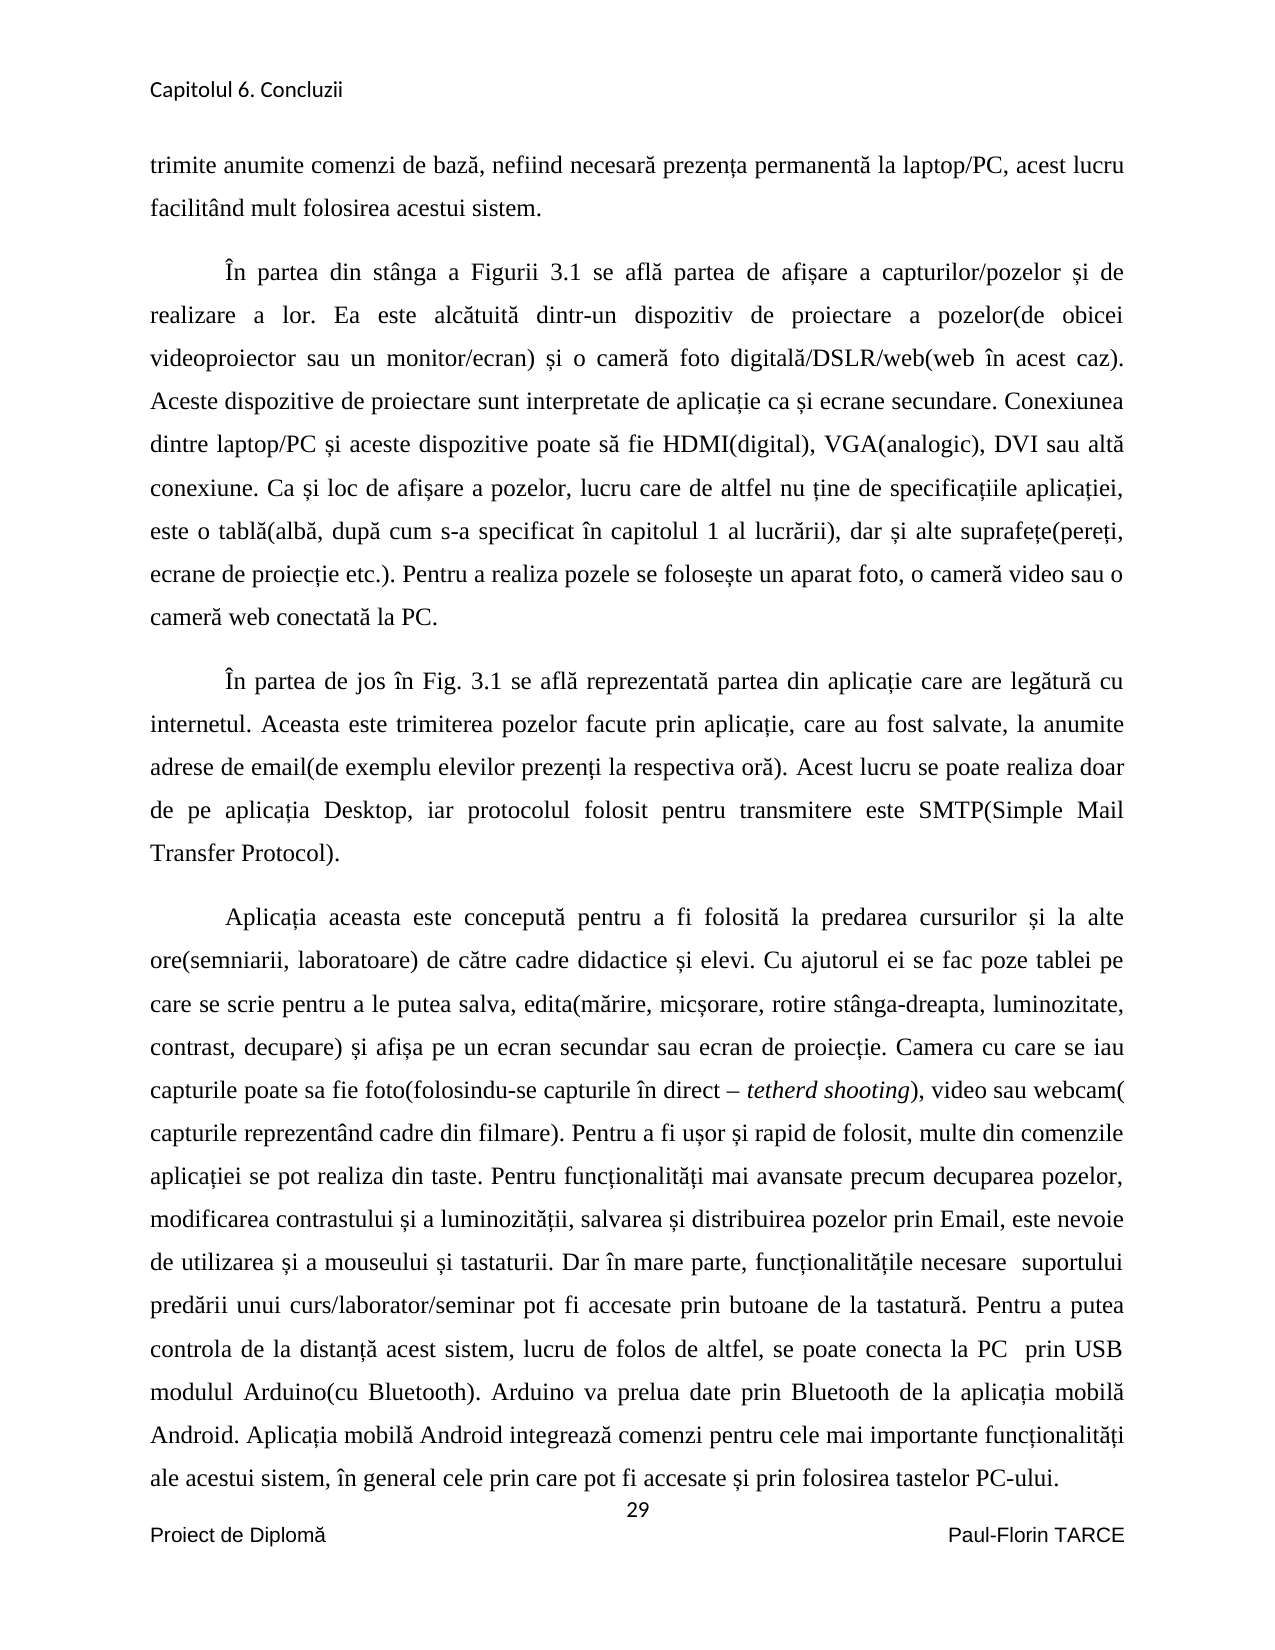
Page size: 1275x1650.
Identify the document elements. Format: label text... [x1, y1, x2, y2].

text În partea din stânga a Figurii 3.1 se află partea de afișare a capturilor/pozelor și de realizare a lor. Ea este alcătuită dintr-un dispozitiv de proiectare a pozelor(de obicei videoproiector sau un monitor/ecran) și o cameră foto digitală/DSLR/web(web în acest caz). Aceste dispozitive de proiectare sunt interpretate de aplicație ca și ecrane secundare. Conexiunea dintre laptop/PC și aceste dispozitive poate să fie HDMI(digital), VGA(analogic), DVI sau altă conexiune. Ca și loc de afișare a pozelor, lucru care de altfel nu ține de specificațiile aplicației, este o tablă(albă, după cum s-a specificat în capitolul 1 al lucrării), dar și alte suprafețe(pereți, ecrane de proiecție etc.). Pentru a realiza pozele se folosește un aparat foto, o cameră video sau o cameră web conectată la PC. [150, 257, 1125, 631]
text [150, 150, 1125, 222]
text În partea de jos în Fig. 3.1 se află reprezentată partea din aplicație care are legătură cu internetul. Aceasta este trimiterea pozelor facute prin aplicație, care au fost salvate, la anumite adrese de email(de exemplu elevilor prezenți la respectiva oră). Acest lucru se poate realiza doar de pe aplicația Desktop, iar protocolul folosit pentru transmitere este SMTP(Simple Mail Transfer Protocol). [150, 666, 1125, 867]
text Aplicația aceasta este concepută pentru a fi folosită la predarea cursurilor și la alte ore(semniarii, laboratoare) de către cadre didactice și elevi. Cu ajutorul ei se fac poze tablei pe care se scrie pentru a le putea salva, edita(mărire, micșorare, rotire stânga-dreapta, luminozitate, contrast, decupare) și afișa pe un ecran secundar sau ecran de proiecție. Camera cu care se iau capturile poate sa fie foto(folosindu-se capturile în direct – tetherd shooting), video sau webcam( capturile reprezentând cadre din filmare). Pentru a fi ușor și rapid de folosit, multe din comenzile aplicației se pot realiza din taste. Pentru funcționalități mai avansate precum decuparea pozelor, modificarea contrastului și a luminozității, salvarea și distribuirea pozelor prin Email, este nevoie de utilizarea și a mouseului și tastaturii. Dar în mare parte, funcționalitățile necesare suportului predării unui curs/laborator/seminar pot fi accesate prin butoane de la tastatură. Pentru a putea controla de la distanță acest sistem, lucru de folos de altfel, se poate conecta la PC prin USB modulul Arduino(cu Bluetooth). Arduino va prelua date prin Bluetooth de la aplicația mobilă Android. Aplicația mobilă Android integrează comenzi pentru cele mai importante funcționalități ale acestui sistem, în general cele prin care pot fi accesate și prin folosirea tastelor PC-ului. [150, 902, 1125, 1492]
